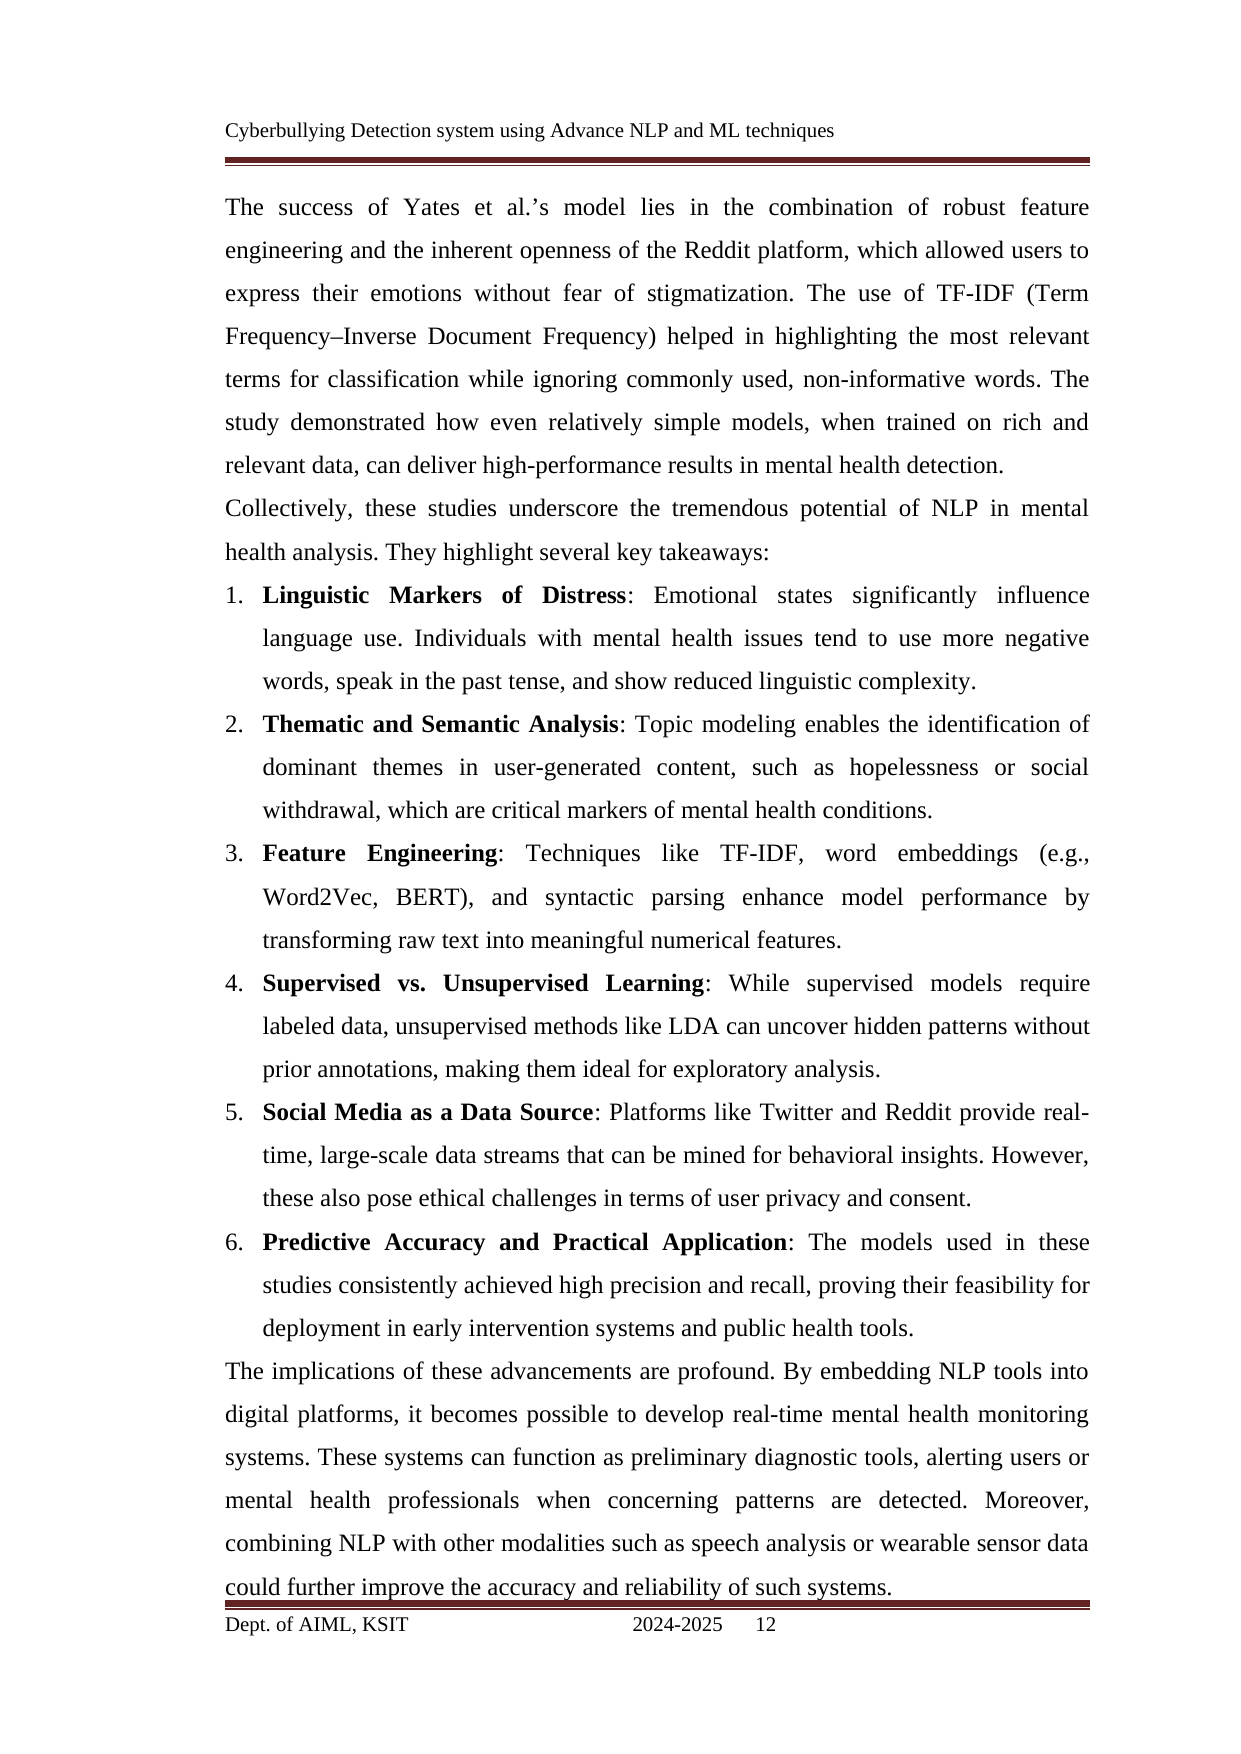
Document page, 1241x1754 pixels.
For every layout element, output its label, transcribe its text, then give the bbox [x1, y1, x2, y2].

list Supervised vs. Unsupervised Learning: While supervised models require labeled data, unsupervised methods like LDA can uncover hidden patterns without prior annotations, making them ideal for exploratory analysis. [225, 968, 1090, 1083]
text The implications of these advancements are profound. By embedding NLP tools into digital platforms, it becomes possible to develop real-time mental health monitoring systems. These systems can function as preliminary diagnostic tools, alerting users or mental health professionals when concerning patterns are detected. Moreover, combining NLP with other modalities such as speech analysis or wearable sensor data could further improve the accuracy and reliability of such systems. [225, 1356, 1090, 1600]
list Predictive Accuracy and Practical Application: The models used in these studies consistently achieved high precision and recall, proving their feasibility for deployment in early intervention systems and public health tools. [225, 1227, 1090, 1342]
list Social Media as a Data Source: Platforms like Twitter and Reddit provide real-time, large-scale data streams that can be mined for behavioral insights. However, these also pose ethical challenges in terms of user privacy and consent. [225, 1097, 1090, 1212]
list Feature Engineering: Techniques like TF-IDF, word embeddings (e.g., Word2Vec, BERT), and syntactic parsing enhance model performance by transforming raw text into meaningful numerical features. [225, 838, 1090, 953]
list Thematic and Semantic Analysis: Topic modeling enables the identification of dominant themes in user-generated content, such as hopelessness or social withdrawal, which are critical markers of mental health conditions. [225, 709, 1090, 824]
text The success of Yates et al.’s model lies in the combination of robust feature engineering and the inherent openness of the Reddit platform, which allowed users to express their emotions without fear of stigmatization. The use of TF-IDF (Term Frequency–Inverse Document Frequency) helped in highlighting the most relevant terms for classification while ignoring commonly used, non-informative words. The study demonstrated how even relatively simple models, when trained on rich and relevant data, can deliver high-performance results in mental health detection. [225, 192, 1090, 479]
list Linguistic Markers of Distress: Emotional states significantly influence language use. Individuals with mental health issues tend to use more negative words, speak in the past tense, and show reduced linguistic complexity. [225, 580, 1090, 695]
text Collectively, these studies underscore the tremendous potential of NLP in mental health analysis. They highlight several key takeaways: [225, 493, 1090, 565]
